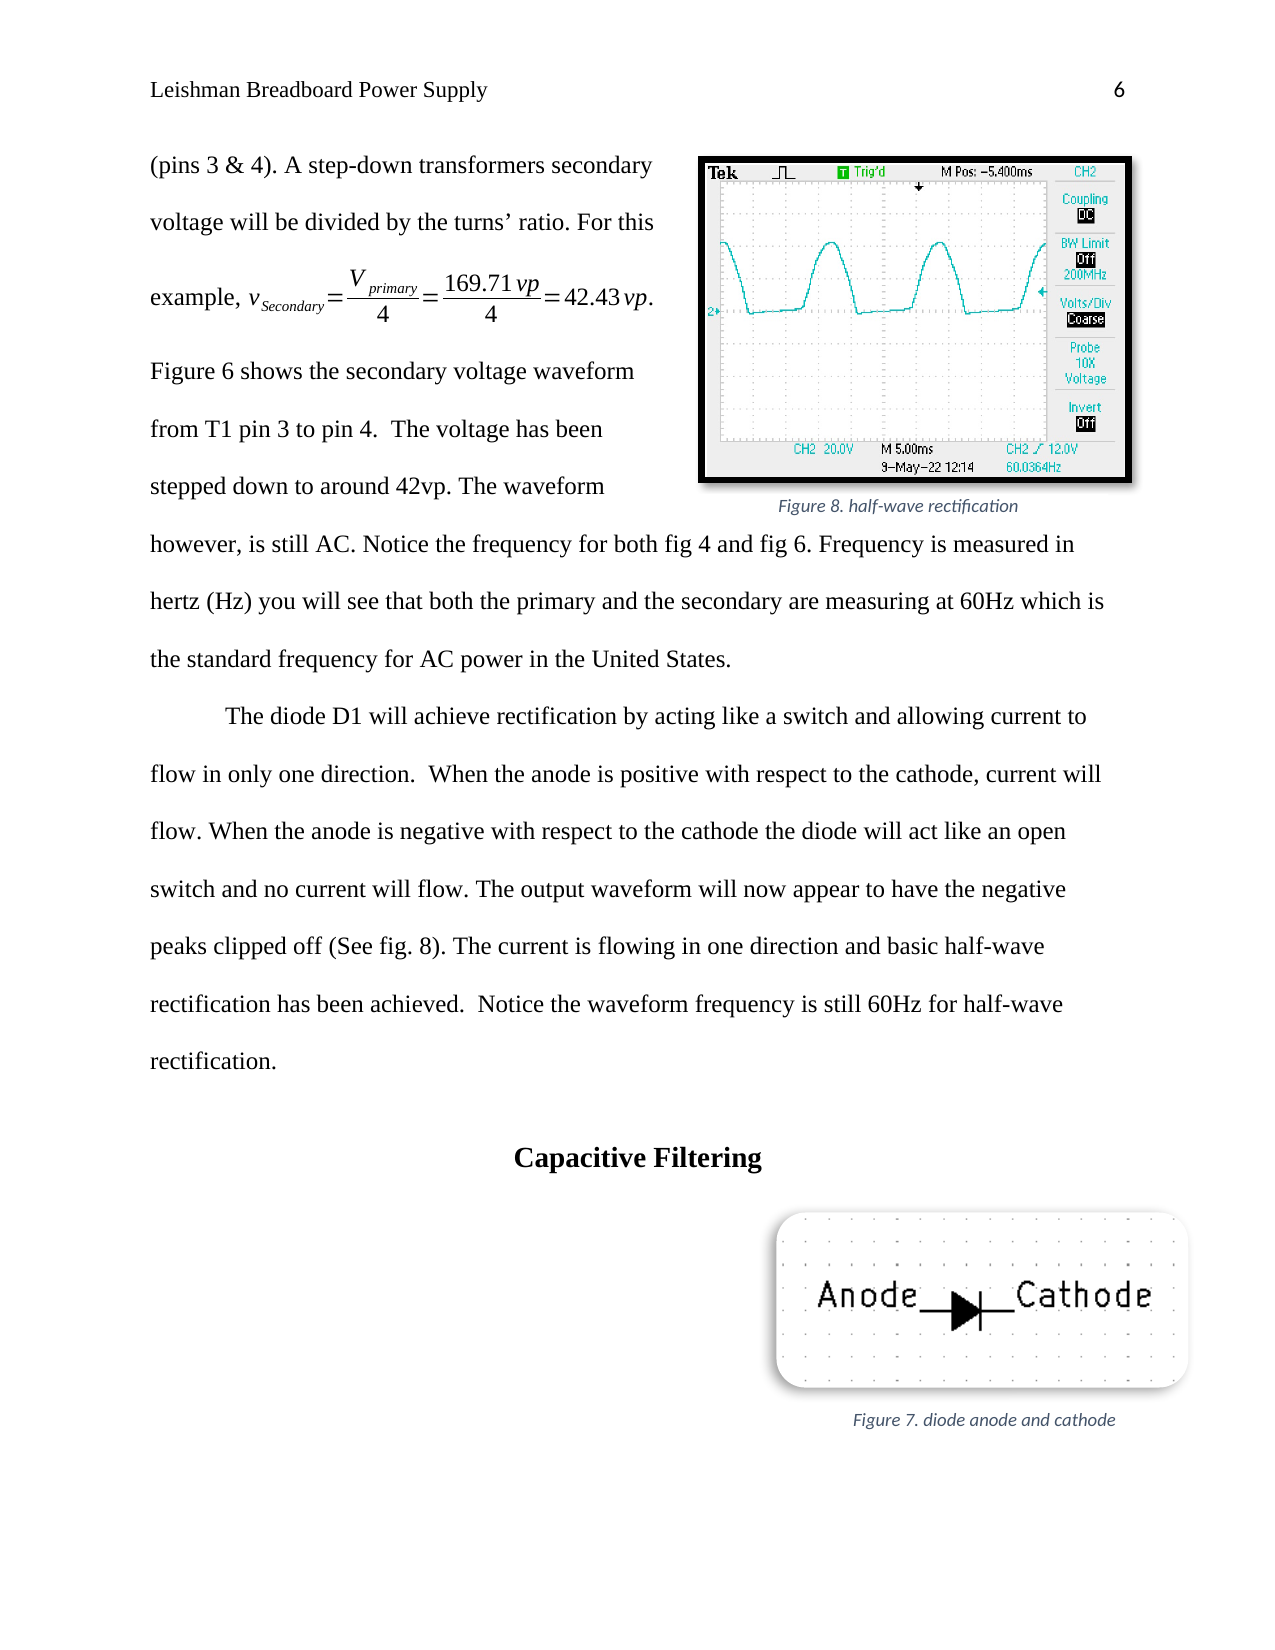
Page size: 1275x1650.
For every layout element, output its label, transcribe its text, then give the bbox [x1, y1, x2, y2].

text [150, 150, 1125, 673]
picture [705, 163, 1125, 477]
text Capacitive Filtering [150, 1140, 1125, 1174]
text The diode D1 will achieve rectification by acting like a switch and allowing current to flow in only one direction. When the anode is positive with respect to the cathode, current will flow. When the anode is negative with respect to the cathode the diode will act like an open switch and no current will flow. The output waveform will now appear to have the negative peaks clipped off (See fig. 8). The current is flowing in one direction and basic half-wave rectification has been achieved. Notice the waveform frequency is still 60Hz for half-wave rectification. [150, 701, 1125, 1075]
picture [776, 1212, 1189, 1388]
